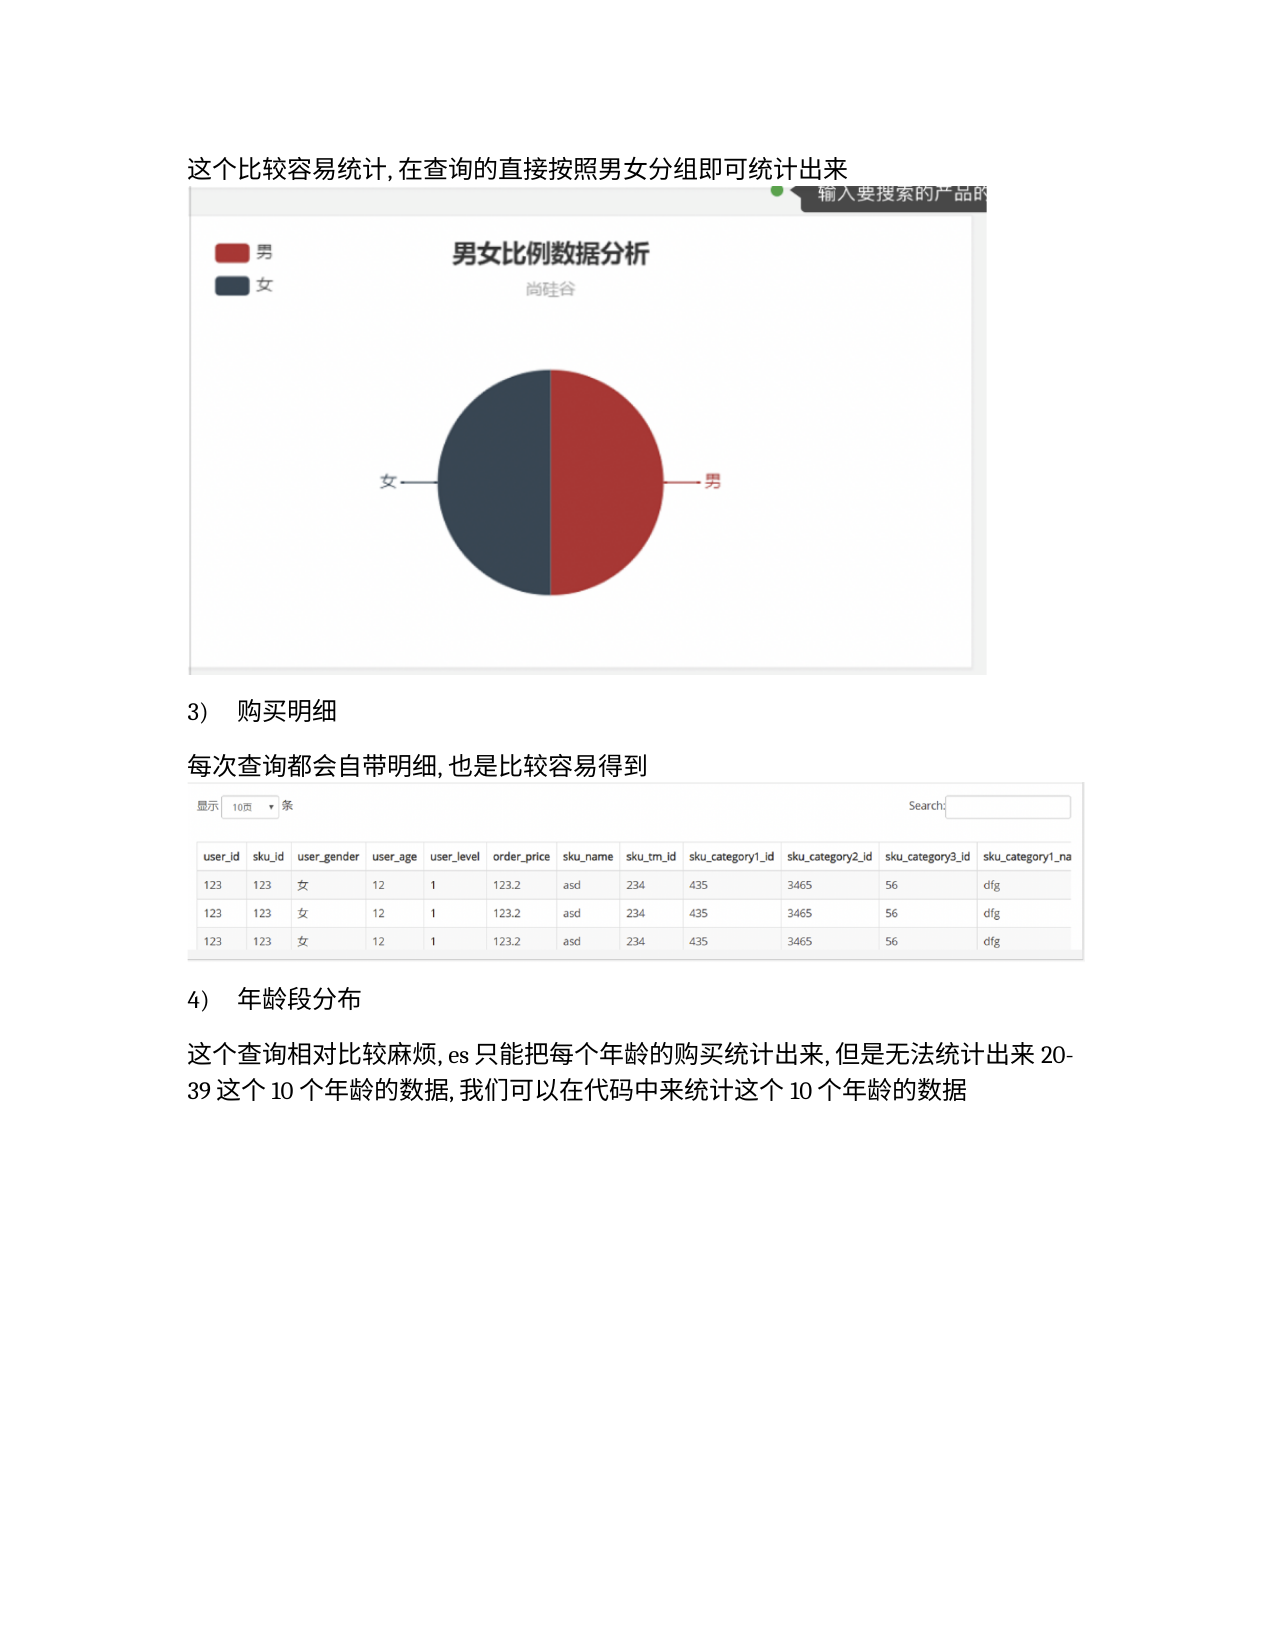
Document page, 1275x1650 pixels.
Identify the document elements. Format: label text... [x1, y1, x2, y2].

picture [187, 186, 987, 675]
list 购买明细 [187, 694, 1087, 728]
picture [187, 782, 1088, 963]
text 这个查询相对比较麻烦, es 只能把每个年龄的购买统计出来, 但是无法统计出来 20-39 这个10 个年龄的数据, 我们可以在代码中来统计这个 10 个年龄的数据 [187, 1034, 1087, 1107]
list 年龄段分布 [187, 981, 1087, 1015]
text 每次查询都会自带明细, 也是比较容易得到 [187, 747, 1087, 782]
